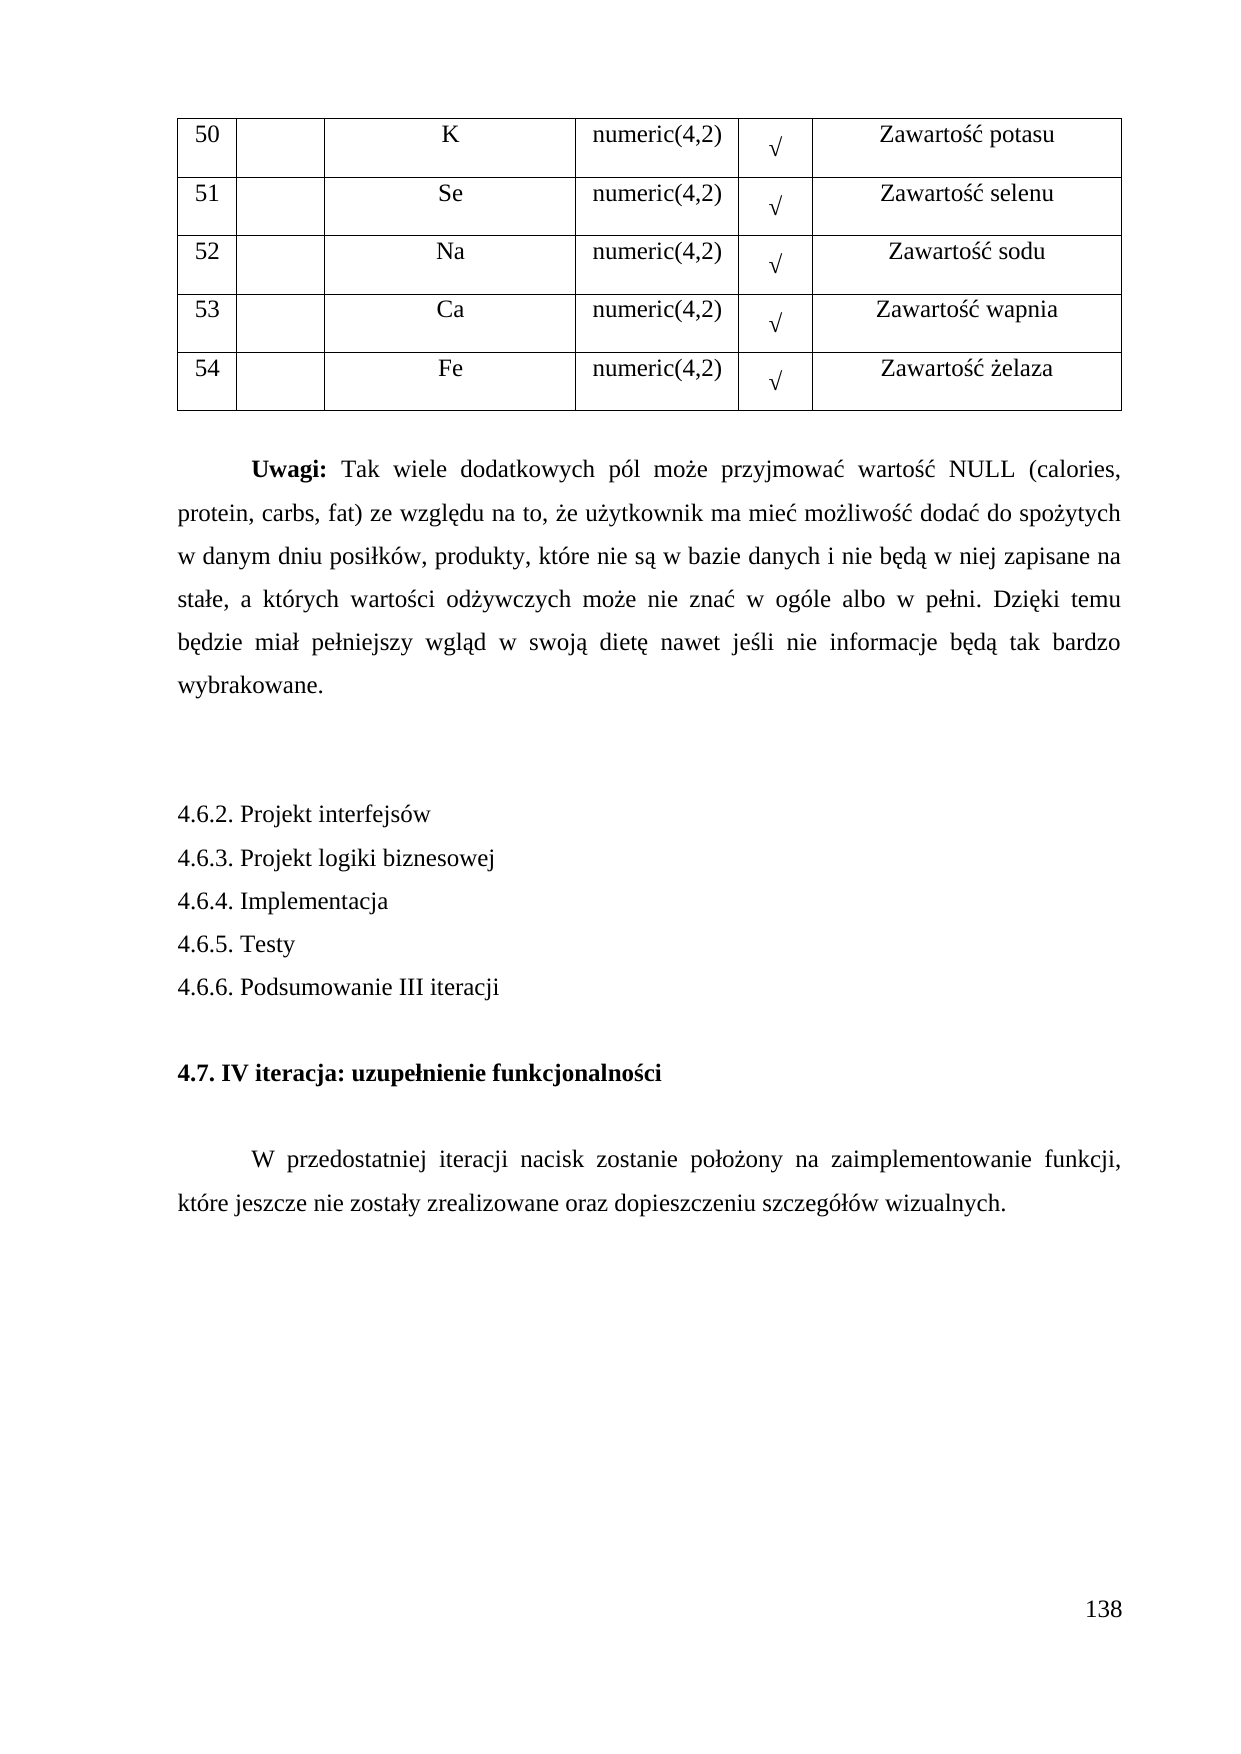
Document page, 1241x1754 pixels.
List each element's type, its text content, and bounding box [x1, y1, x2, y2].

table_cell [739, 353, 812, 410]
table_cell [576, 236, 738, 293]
subtitle 4.6.2. Projekt interfejsów [177, 799, 1122, 828]
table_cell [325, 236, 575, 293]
subtitle 4.6.3. Projekt logiki biznesowej [177, 843, 1122, 871]
text Uwagi: Tak wiele dodatkowych pól może przyjmować wartość NULL (calories, protein, carbs, fat) ze względu na to, że użytkownik ma mieć możliwość dodać do spożytych w danym dniu posiłków, produkty, które nie są w bazie danych i nie będą w niej zapisane na stałe, a których wartości odżywczych może nie znać w ogóle albo w pełni. Dzięki temu będzie miał pełniejszy wgląd w swoją dietę nawet jeśli nie informacje będą tak bardzo wybrakowane. [177, 454, 1122, 699]
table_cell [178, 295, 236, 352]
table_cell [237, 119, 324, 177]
subtitle 4.6.6. Podsumowanie III iteracji [177, 972, 1122, 1001]
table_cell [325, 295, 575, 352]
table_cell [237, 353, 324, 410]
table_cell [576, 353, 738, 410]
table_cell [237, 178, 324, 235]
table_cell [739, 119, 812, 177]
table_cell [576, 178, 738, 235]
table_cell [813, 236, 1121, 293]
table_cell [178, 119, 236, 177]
subtitle 4.7. IV iteracja: uzupełnienie funkcjonalności [177, 1058, 1122, 1087]
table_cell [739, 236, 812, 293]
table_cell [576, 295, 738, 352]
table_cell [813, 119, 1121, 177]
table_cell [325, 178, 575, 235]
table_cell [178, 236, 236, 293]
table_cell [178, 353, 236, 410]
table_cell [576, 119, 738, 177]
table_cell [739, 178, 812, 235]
text W przedostatniej iteracji nacisk zostanie położony na zaimplementowanie funkcji, które jeszcze nie zostały zrealizowane oraz dopieszczeniu szczegółów wizualnych. [177, 1144, 1122, 1216]
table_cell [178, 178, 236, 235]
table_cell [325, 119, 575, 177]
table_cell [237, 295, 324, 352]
subtitle 4.6.4. Implementacja [177, 886, 1122, 914]
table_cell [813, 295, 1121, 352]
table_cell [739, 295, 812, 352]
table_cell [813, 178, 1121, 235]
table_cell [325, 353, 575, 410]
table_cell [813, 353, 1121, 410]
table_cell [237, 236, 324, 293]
subtitle 4.6.5. Testy [177, 929, 1122, 958]
